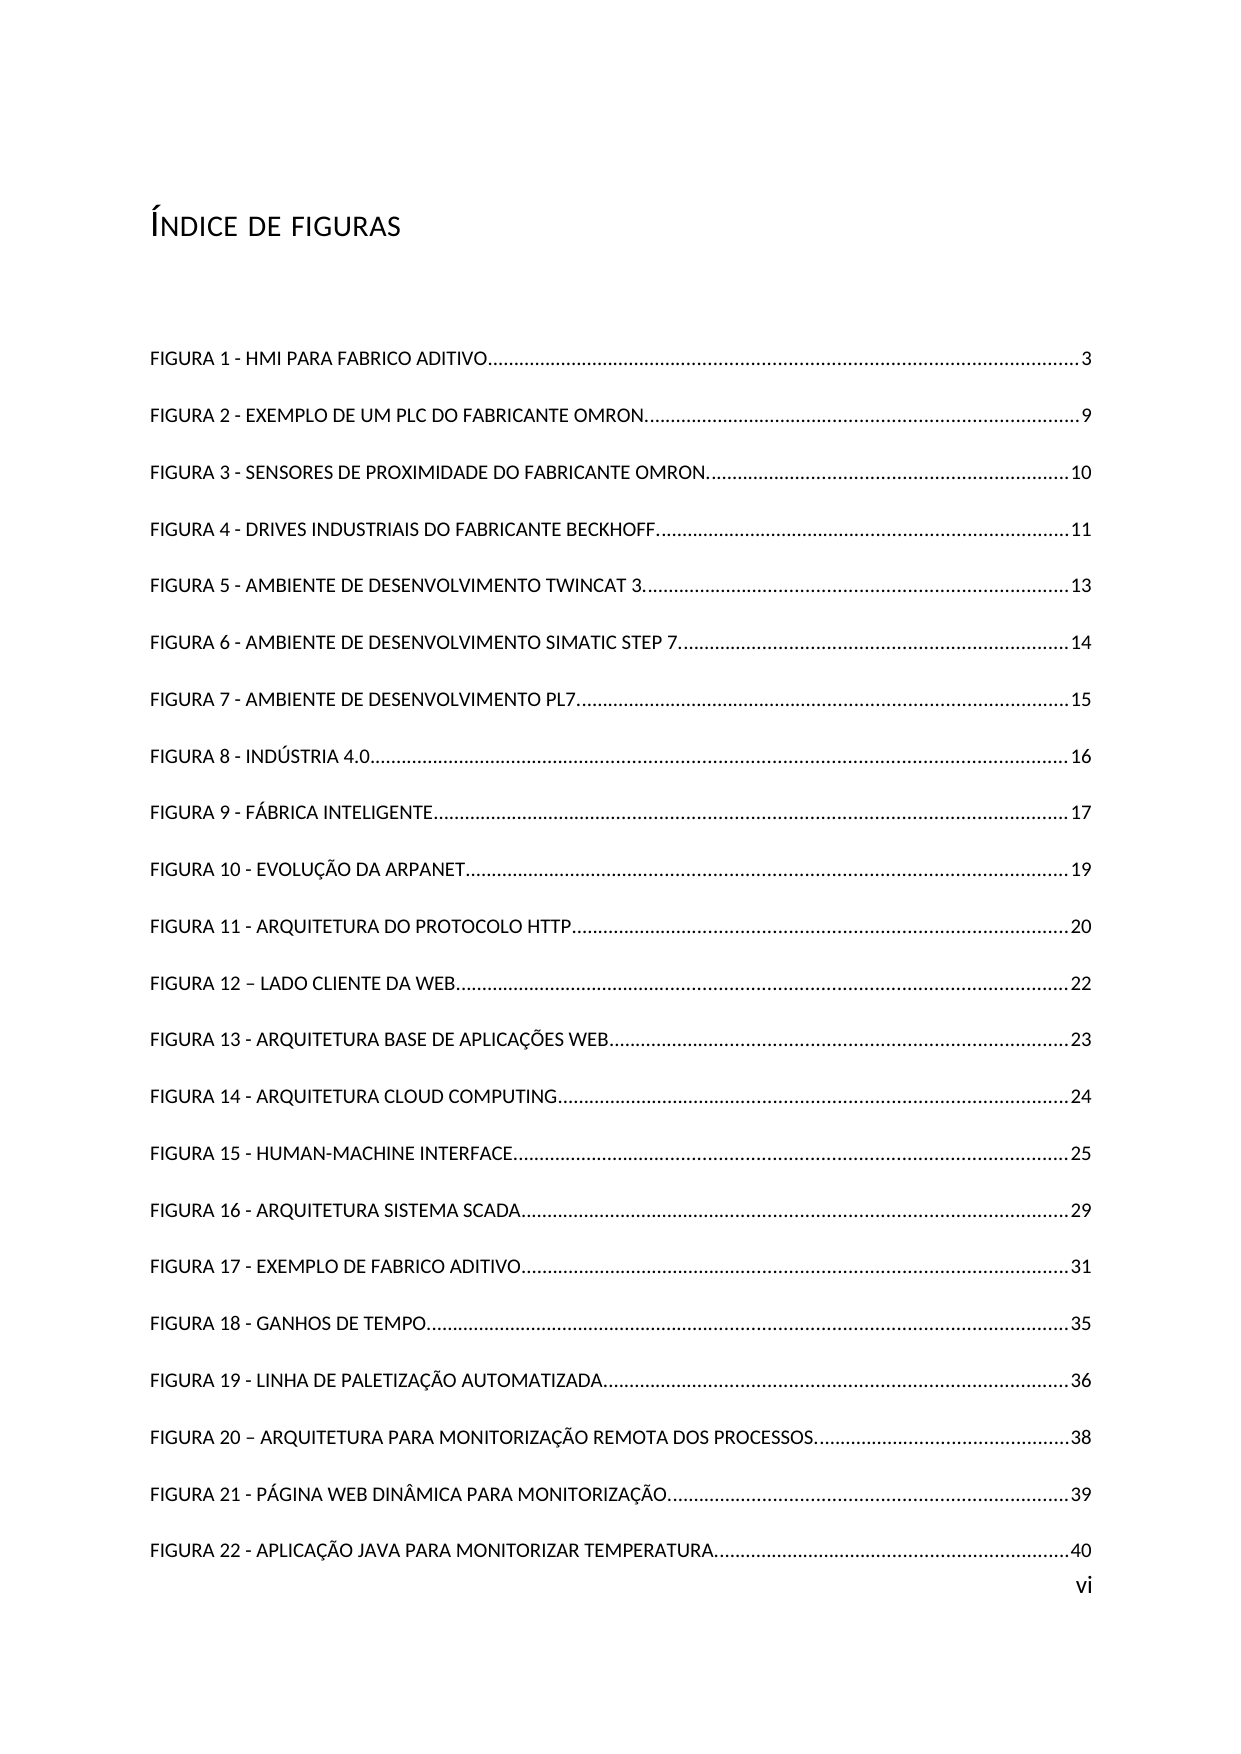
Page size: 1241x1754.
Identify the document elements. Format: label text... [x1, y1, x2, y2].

text Figura 5 - Ambiente de desenvolvimento Twincat 3. 13 [150, 572, 1092, 598]
text Figura 2 - Exemplo de um PLC do fabricante Omron. 9 [150, 402, 1092, 428]
text Figura 4 - Drives industriais do fabricante Beckhoff. 11 [150, 516, 1092, 541]
text Figura 3 - Sensores de proximidade do fabricante OMRON. 10 [150, 459, 1092, 484]
text Figura 13 - Arquitetura base de aplicações web 23 [150, 1027, 1092, 1052]
text Figura 15 - Human-Machine Interface. 25 [150, 1140, 1092, 1166]
text Figura 11 - Arquitetura do protocolo HTTP 20 [150, 913, 1092, 938]
text Figura 20 – Arquitetura para monitorização remota dos processos. 38 [150, 1424, 1092, 1449]
text Figura 17 - Exemplo de fabrico aditivo. 31 [150, 1254, 1092, 1279]
text Figura 9 - Fábrica Inteligente 17 [150, 799, 1092, 825]
text Figura 7 - Ambiente de desenvolvimento PL7. 15 [150, 686, 1092, 711]
text Figura 12 – Lado cliente da web. 22 [150, 970, 1092, 995]
text Figura 1 - HMI para Fabrico Aditivo 3 [150, 345, 1092, 371]
text Figura 16 - Arquitetura Sistema SCADA 29 [150, 1197, 1092, 1222]
text Figura 19 - Linha de Paletização Automatizada. 36 [150, 1367, 1092, 1393]
subtitle Índice de figuras [150, 200, 1092, 246]
text Figura 21 - Página web dinâmica para monitorização. 39 [150, 1481, 1092, 1506]
text Figura 6 - Ambiente de desenvolvimento SIMATIC STEP 7. 14 [150, 629, 1092, 655]
text Figura 8 - Indústria 4.0 16 [150, 743, 1092, 768]
text Figura 14 - Arquitetura Cloud Computing 24 [150, 1083, 1092, 1109]
text Figura 22 - Aplicação Java para monitorizar temperatura. 40 [150, 1538, 1092, 1563]
text Figura 10 - Evolução da Arpanet. 19 [150, 856, 1092, 882]
text Figura 18 - Ganhos de Tempo. 35 [150, 1311, 1092, 1336]
